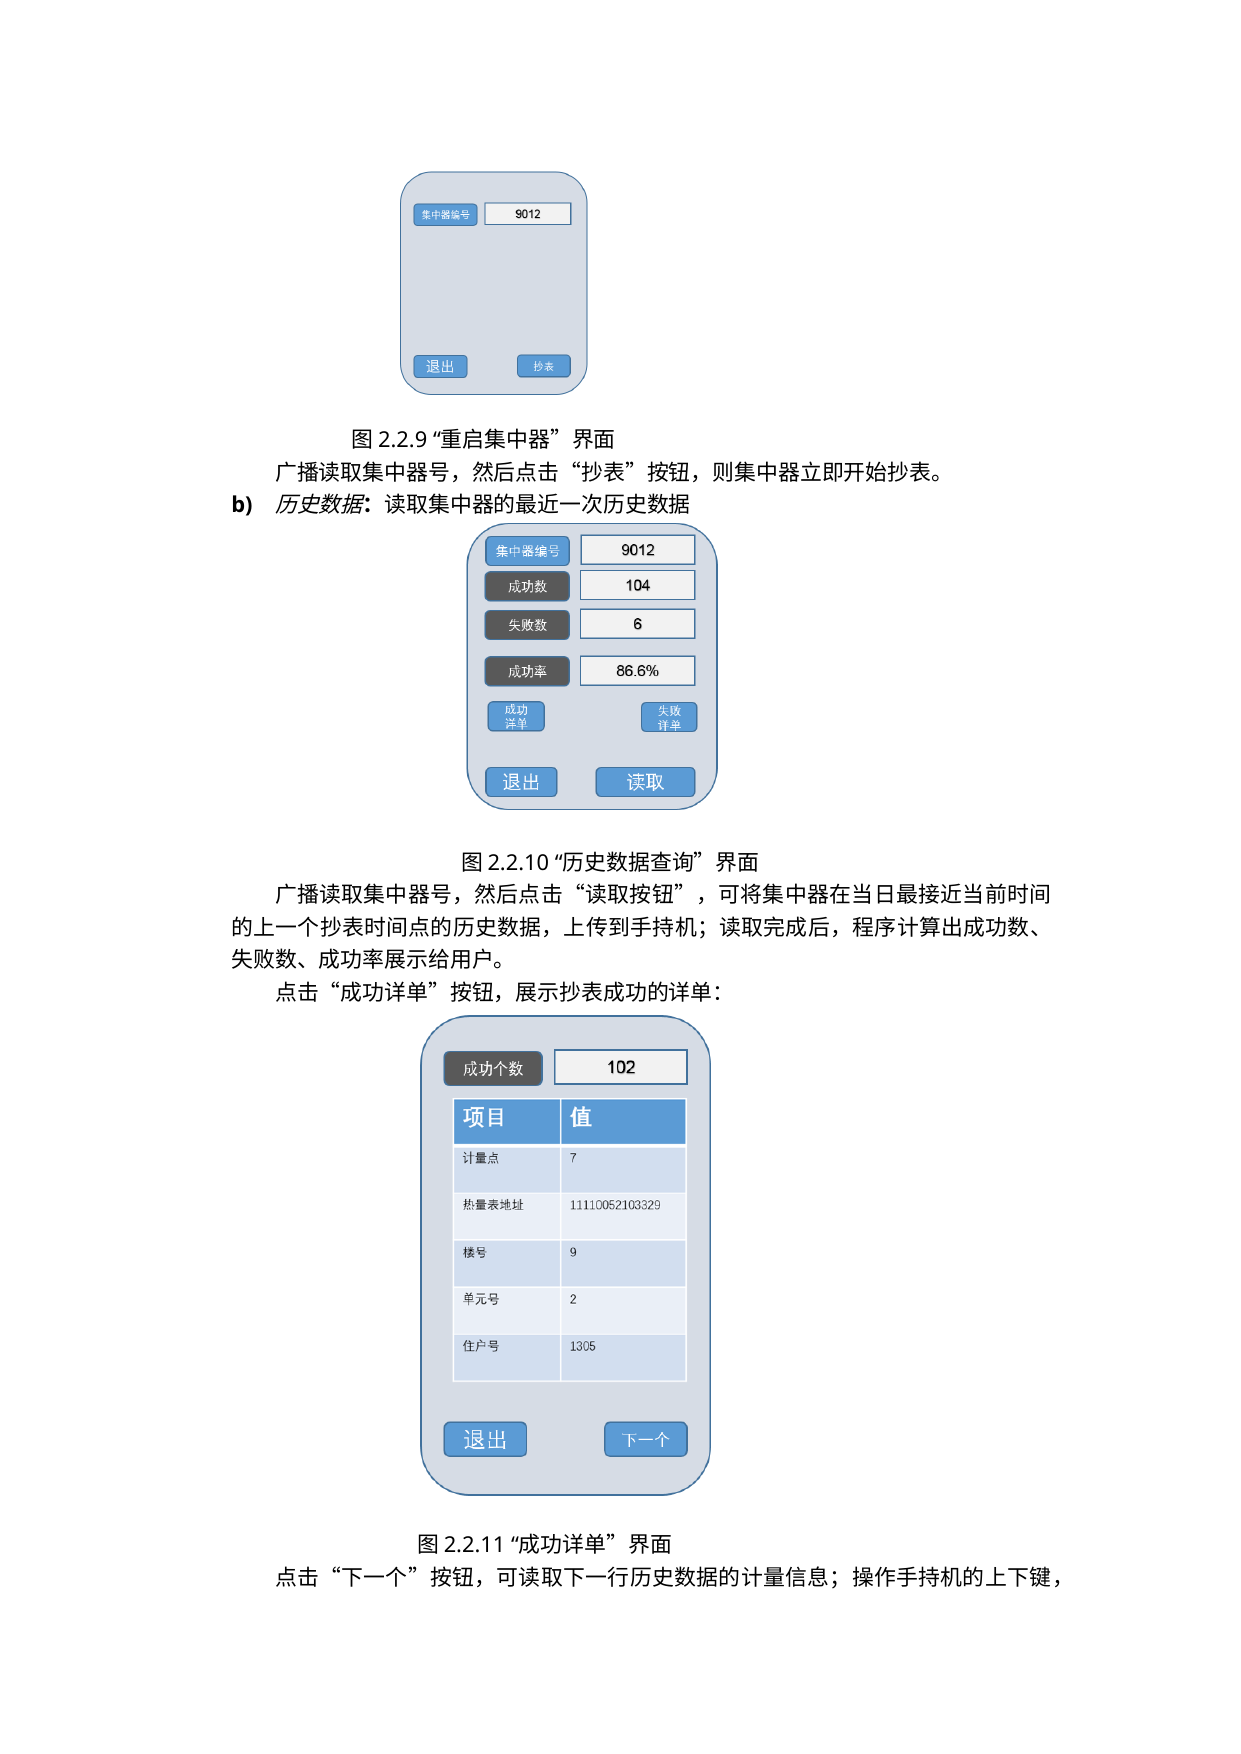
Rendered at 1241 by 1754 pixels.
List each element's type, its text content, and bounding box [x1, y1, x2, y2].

list 图2.2.9 “重启集中器”界面 [275, 422, 1053, 454]
picture [461, 519, 725, 814]
text 广播读取集中器号，然后点击“读取按钮”，可将集中器在当日最接近当前时间的上一个抄表时间点的历史数据，上传到手持机；读取完成后，程序计算出成功数、失败数、成功率展示给用户。 [231, 877, 1053, 974]
picture [406, 1007, 734, 1505]
text 点击“成功详单”按钮，展示抄表成功的详单： [231, 974, 1053, 1007]
text 图2.2.11 “成功详单”界面 [231, 1527, 1053, 1559]
text 广播读取集中器号，然后点击“抄表”按钮，则集中器立即开始抄表。 [187, 454, 1053, 487]
list 历史数据：读取集中器的最近一次历史数据 [231, 487, 1053, 519]
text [231, 1559, 1053, 1592]
list 图2.2.10 “历史数据查询”界面 [275, 844, 1053, 877]
picture [395, 162, 597, 403]
